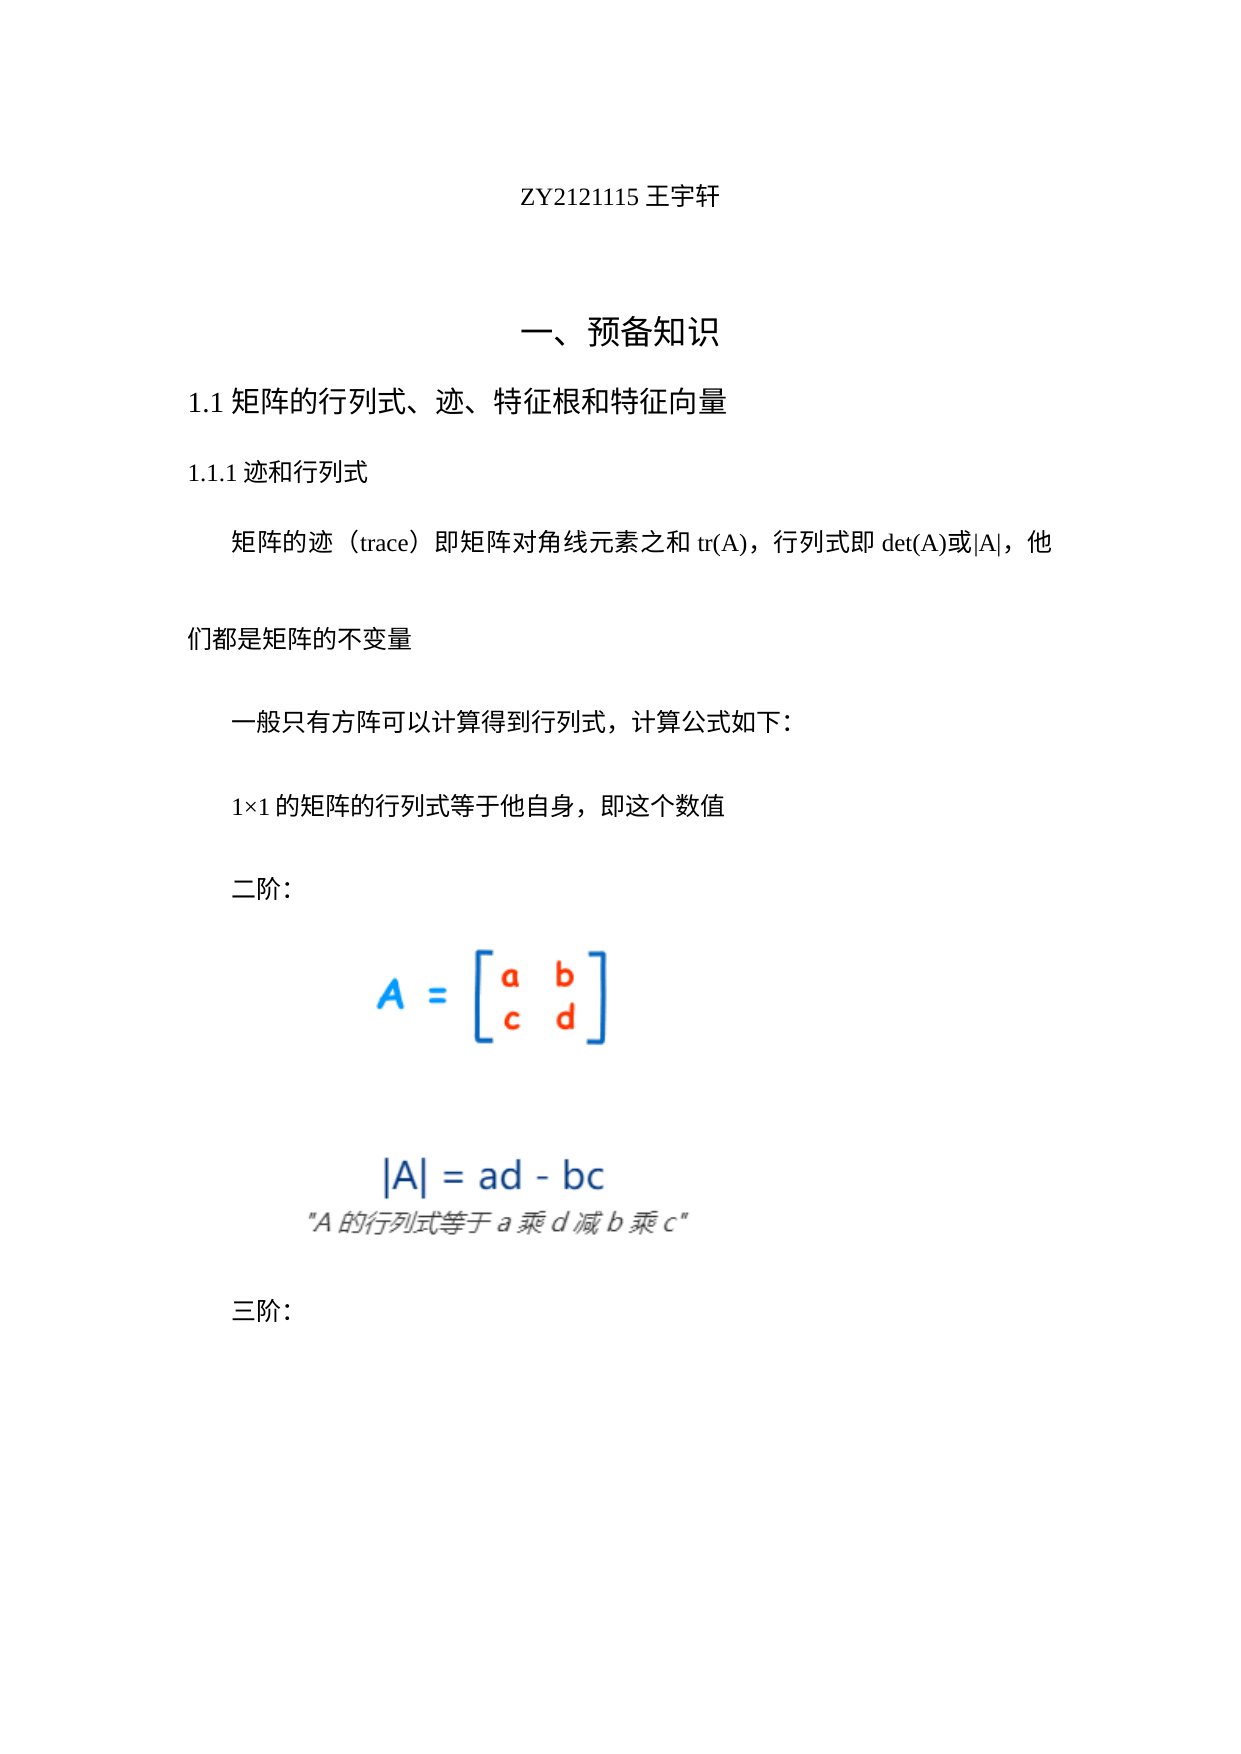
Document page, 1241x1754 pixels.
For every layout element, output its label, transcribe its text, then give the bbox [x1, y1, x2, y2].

text 矩阵的迹（trace）即矩阵对角线元素之和tr(A)，行列式即det(A)或|A|，他们都是矩阵的不变量 [187, 508, 1053, 670]
text 1×1的矩阵的行列式等于他自身，即这个数值 [187, 772, 1053, 837]
picture [231, 937, 743, 1252]
text 一般只有方阵可以计算得到行列式，计算公式如下： [187, 688, 1053, 753]
subtitle 1.1.1 迹和行列式 [187, 438, 1053, 503]
text 三阶： [187, 1277, 1053, 1342]
text 二阶： [187, 855, 1053, 920]
text ZY2121115 王宇轩 [187, 162, 1053, 227]
subtitle 一、预备知识 [187, 297, 1053, 362]
subtitle 1.1 矩阵的行列式、迹、特征根和特征向量 [187, 367, 1053, 432]
